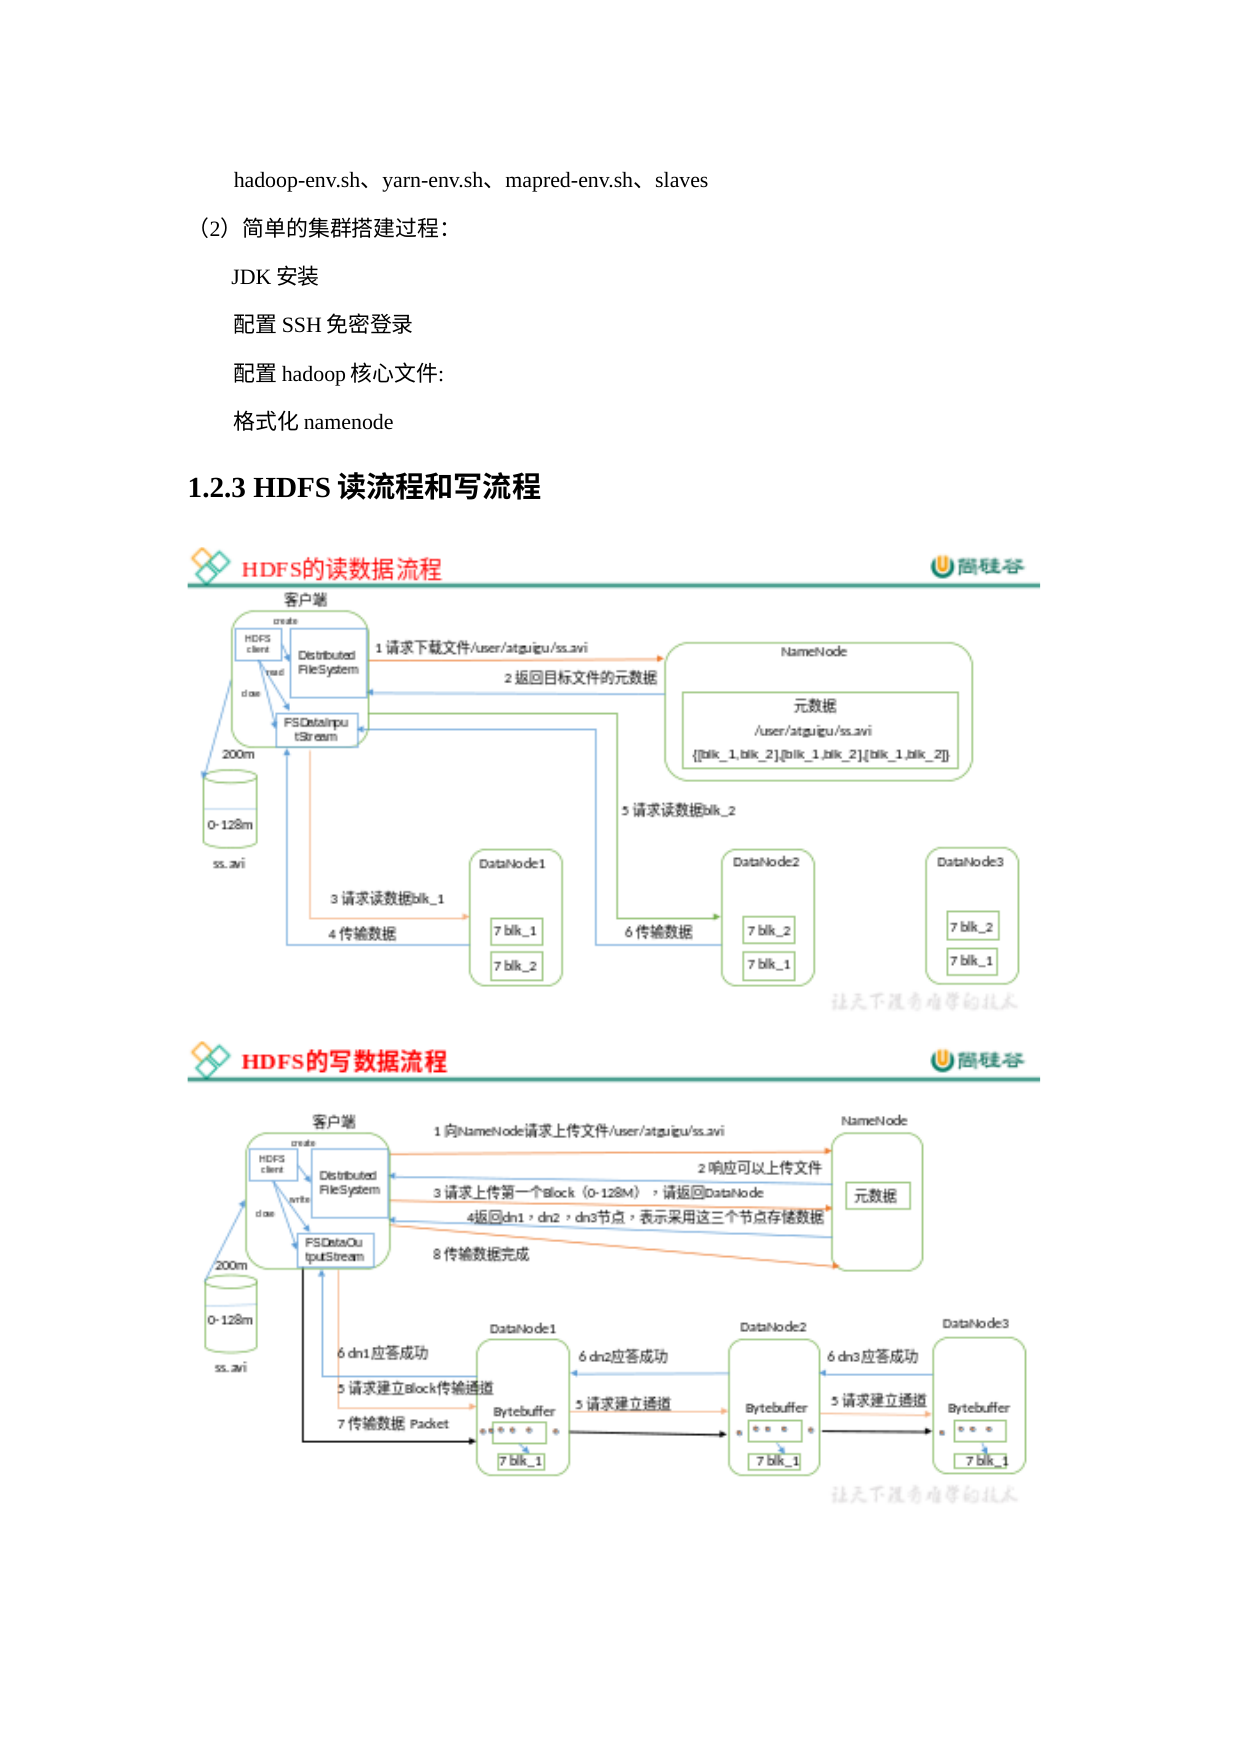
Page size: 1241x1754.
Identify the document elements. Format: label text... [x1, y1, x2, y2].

text JDK安装 [187, 259, 1053, 291]
text （2）简单的集群搭建过程： [187, 210, 1053, 243]
text 配置hadoop核心文件: [233, 355, 1053, 388]
text hadoop-env.sh、yarn-env.sh、mapred-env.sh、slaves [233, 162, 1053, 194]
subtitle 1.2.3 HDFS读流程和写流程 [187, 452, 1053, 517]
text 配置SSH免密登录 [233, 307, 1053, 339]
text 格式化namenode [233, 404, 1053, 436]
